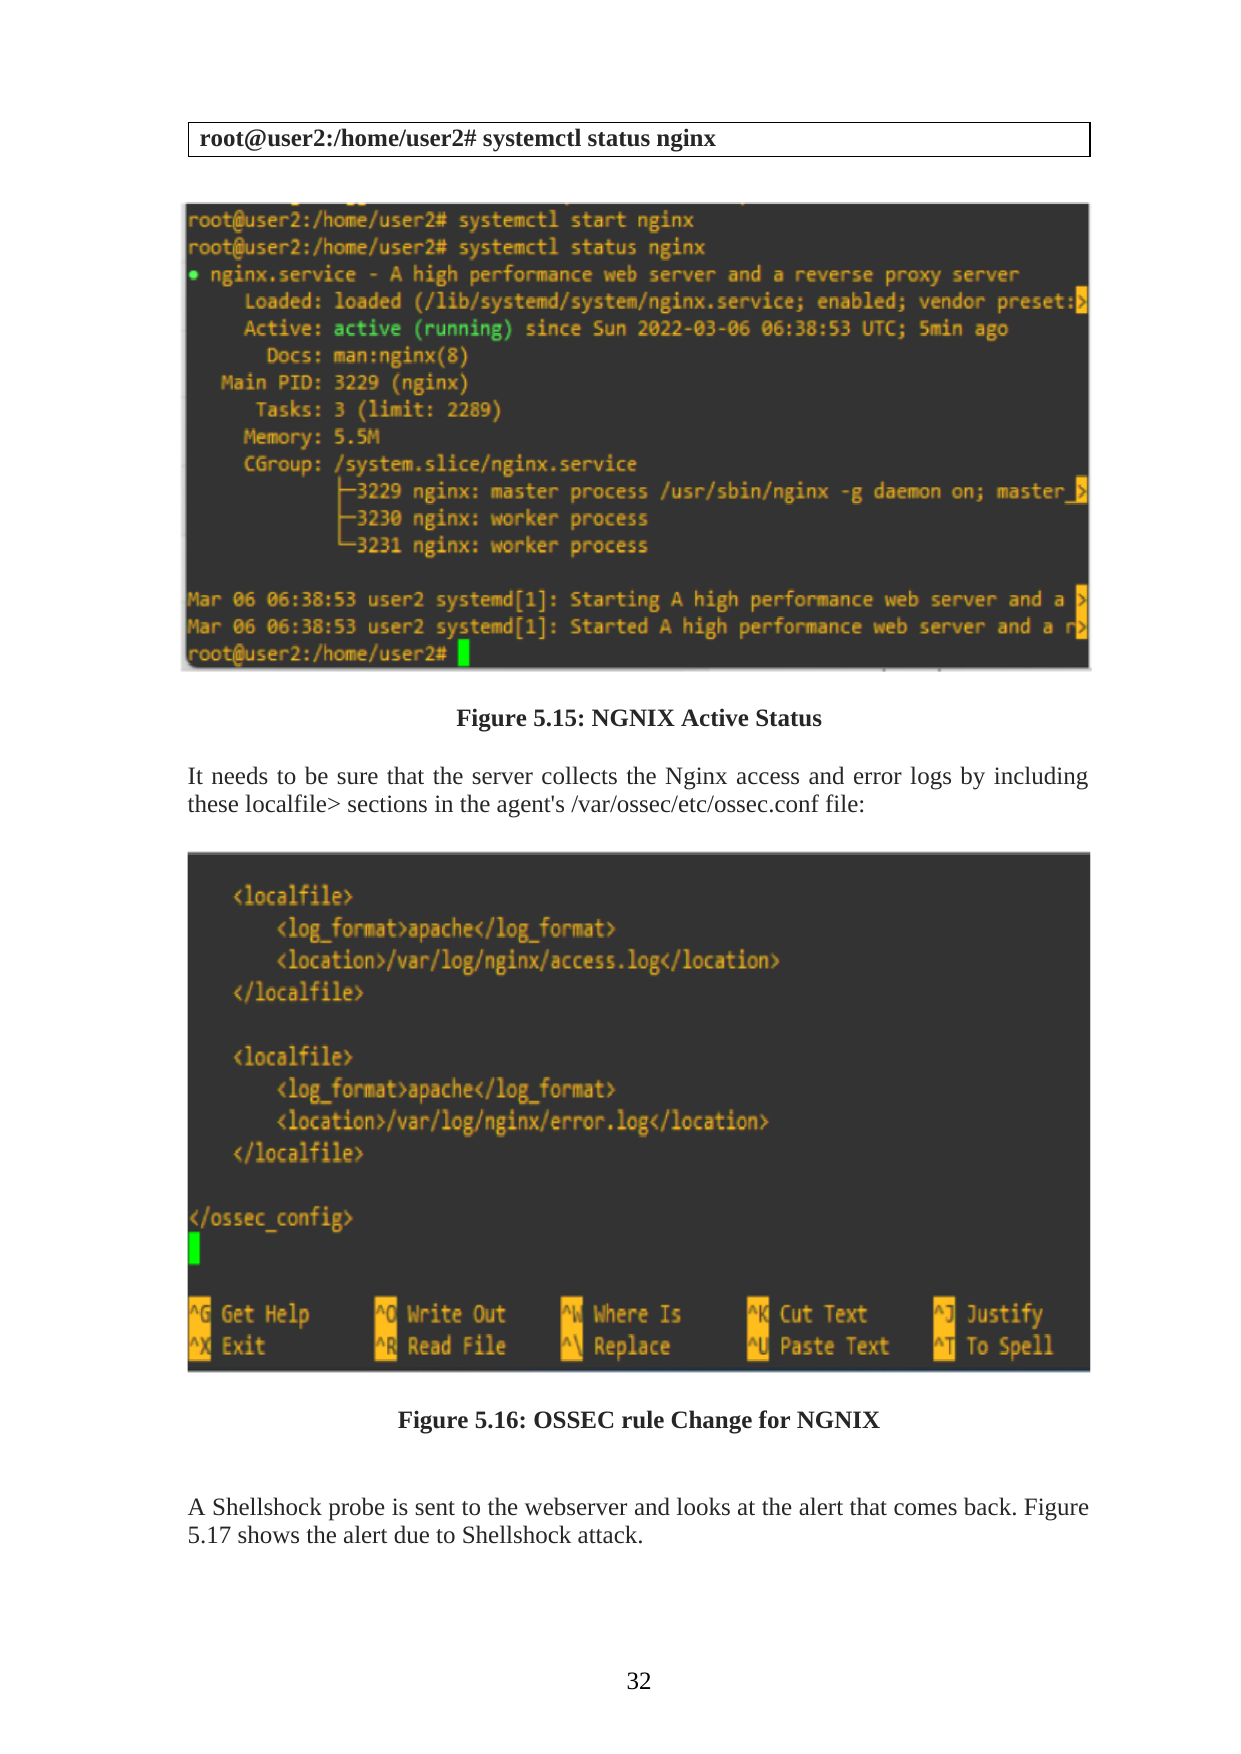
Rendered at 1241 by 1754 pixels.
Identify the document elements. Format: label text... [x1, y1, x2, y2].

picture [170, 186, 1092, 689]
text A Shellshock probe is sent to the webserver and looks at the alert that comes back. Figure 5.17 shows the alert due to Shellshock attack. [187, 1492, 1090, 1549]
text Figure 5.16: OSSEC rule Change for NGNIX [187, 1405, 1090, 1434]
text It needs to be sure that the server collects the Nginx access and error logs by including these localfile> sections in the agent's /var/ossec/etc/ossec.conf file: [187, 761, 1090, 818]
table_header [189, 123, 1089, 156]
text Figure 5.15: NGNIX Active Status [187, 689, 1090, 732]
picture [187, 847, 1091, 1377]
